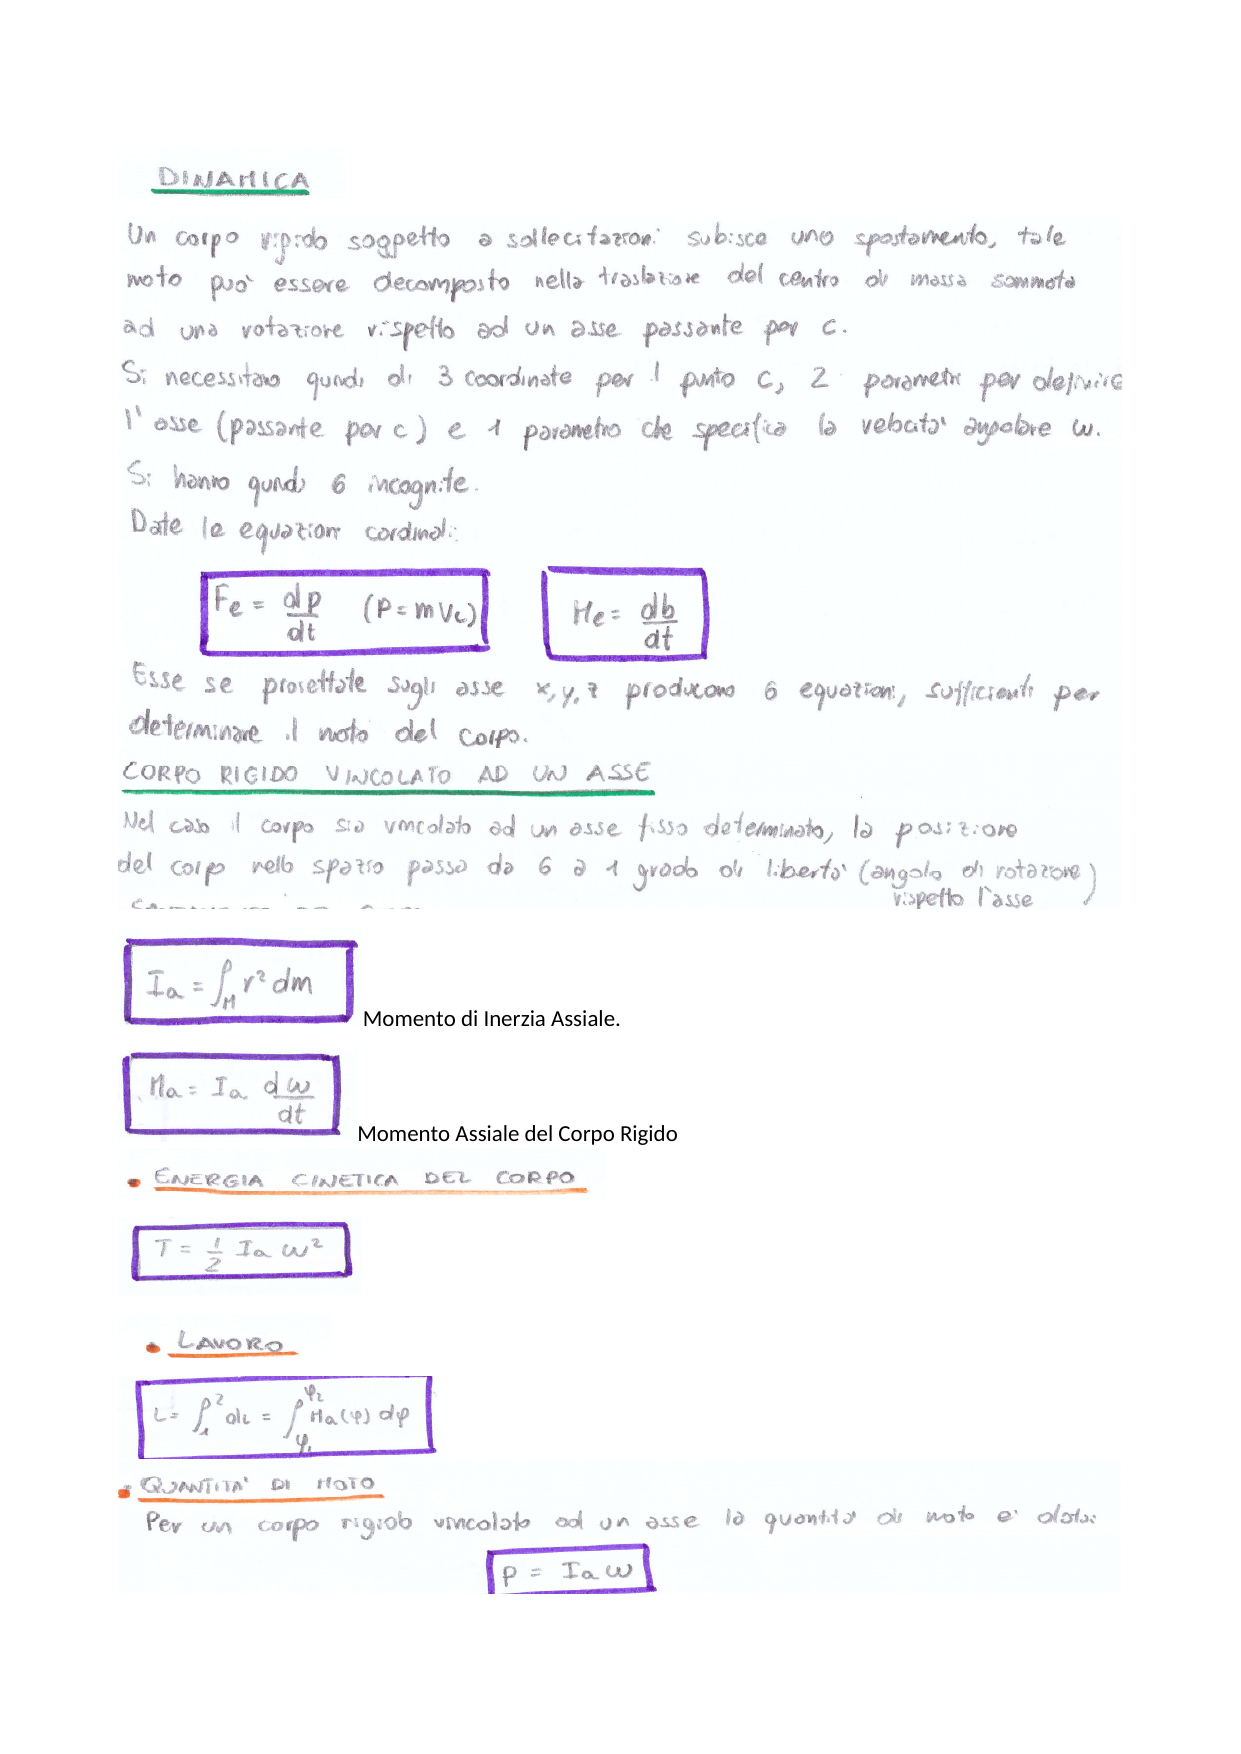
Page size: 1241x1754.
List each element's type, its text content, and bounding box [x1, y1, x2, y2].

text Momento di Inerzia Assiale. [118, 928, 1122, 1032]
text Momento Assiale del Corpo Rigido [118, 1051, 1122, 1199]
